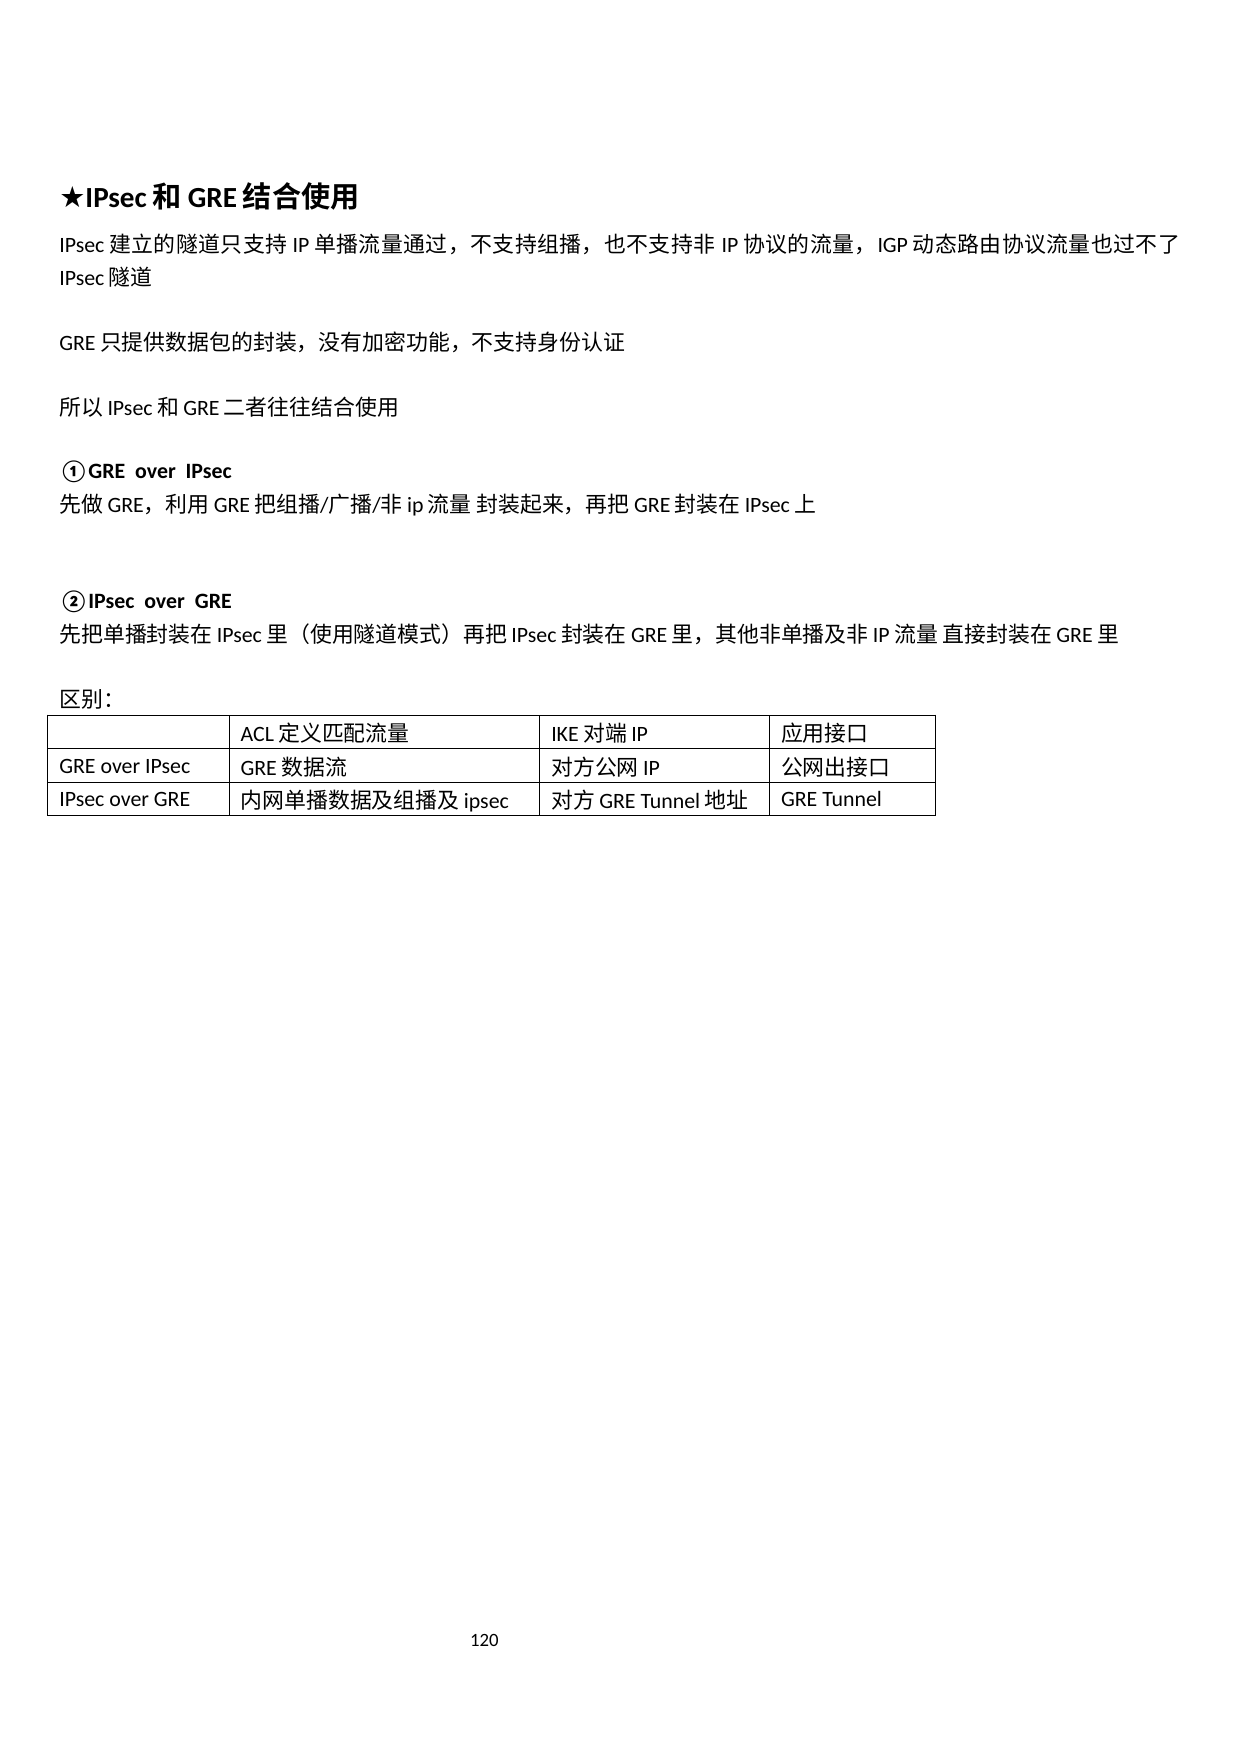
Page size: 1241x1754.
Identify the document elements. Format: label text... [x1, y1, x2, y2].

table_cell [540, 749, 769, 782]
text ①GRE over IPsec [59, 454, 1181, 487]
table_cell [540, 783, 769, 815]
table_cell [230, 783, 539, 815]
text ★IPsec和GRE结合使用 [59, 162, 1181, 227]
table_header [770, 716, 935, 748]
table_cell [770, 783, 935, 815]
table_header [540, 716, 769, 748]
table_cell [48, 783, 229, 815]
text GRE只提供数据包的封装，没有加密功能，不支持身份认证 [59, 324, 1181, 357]
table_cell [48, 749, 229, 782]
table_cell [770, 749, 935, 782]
text 所以IPsec和GRE二者往往结合使用 [59, 389, 1181, 422]
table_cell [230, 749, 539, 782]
text 先把单播封装在IPsec里（使用隧道模式）再把IPsec封装在GRE里，其他非单播及非IP流量 直接封装在GRE里 [59, 617, 1181, 649]
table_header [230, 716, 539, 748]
text 先做GRE，利用GRE把组播/广播/非ip流量 封装起来，再把GRE封装在IPsec上 [59, 487, 1181, 519]
text IPsec建立的隧道只支持IP单播流量通过，不支持组播，也不支持非IP协议的流量，IGP动态路由协议流量也过不了IPsec隧道 [59, 227, 1181, 292]
text ②IPsec over GRE [59, 584, 1181, 617]
text 区别： [59, 682, 1181, 714]
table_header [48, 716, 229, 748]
